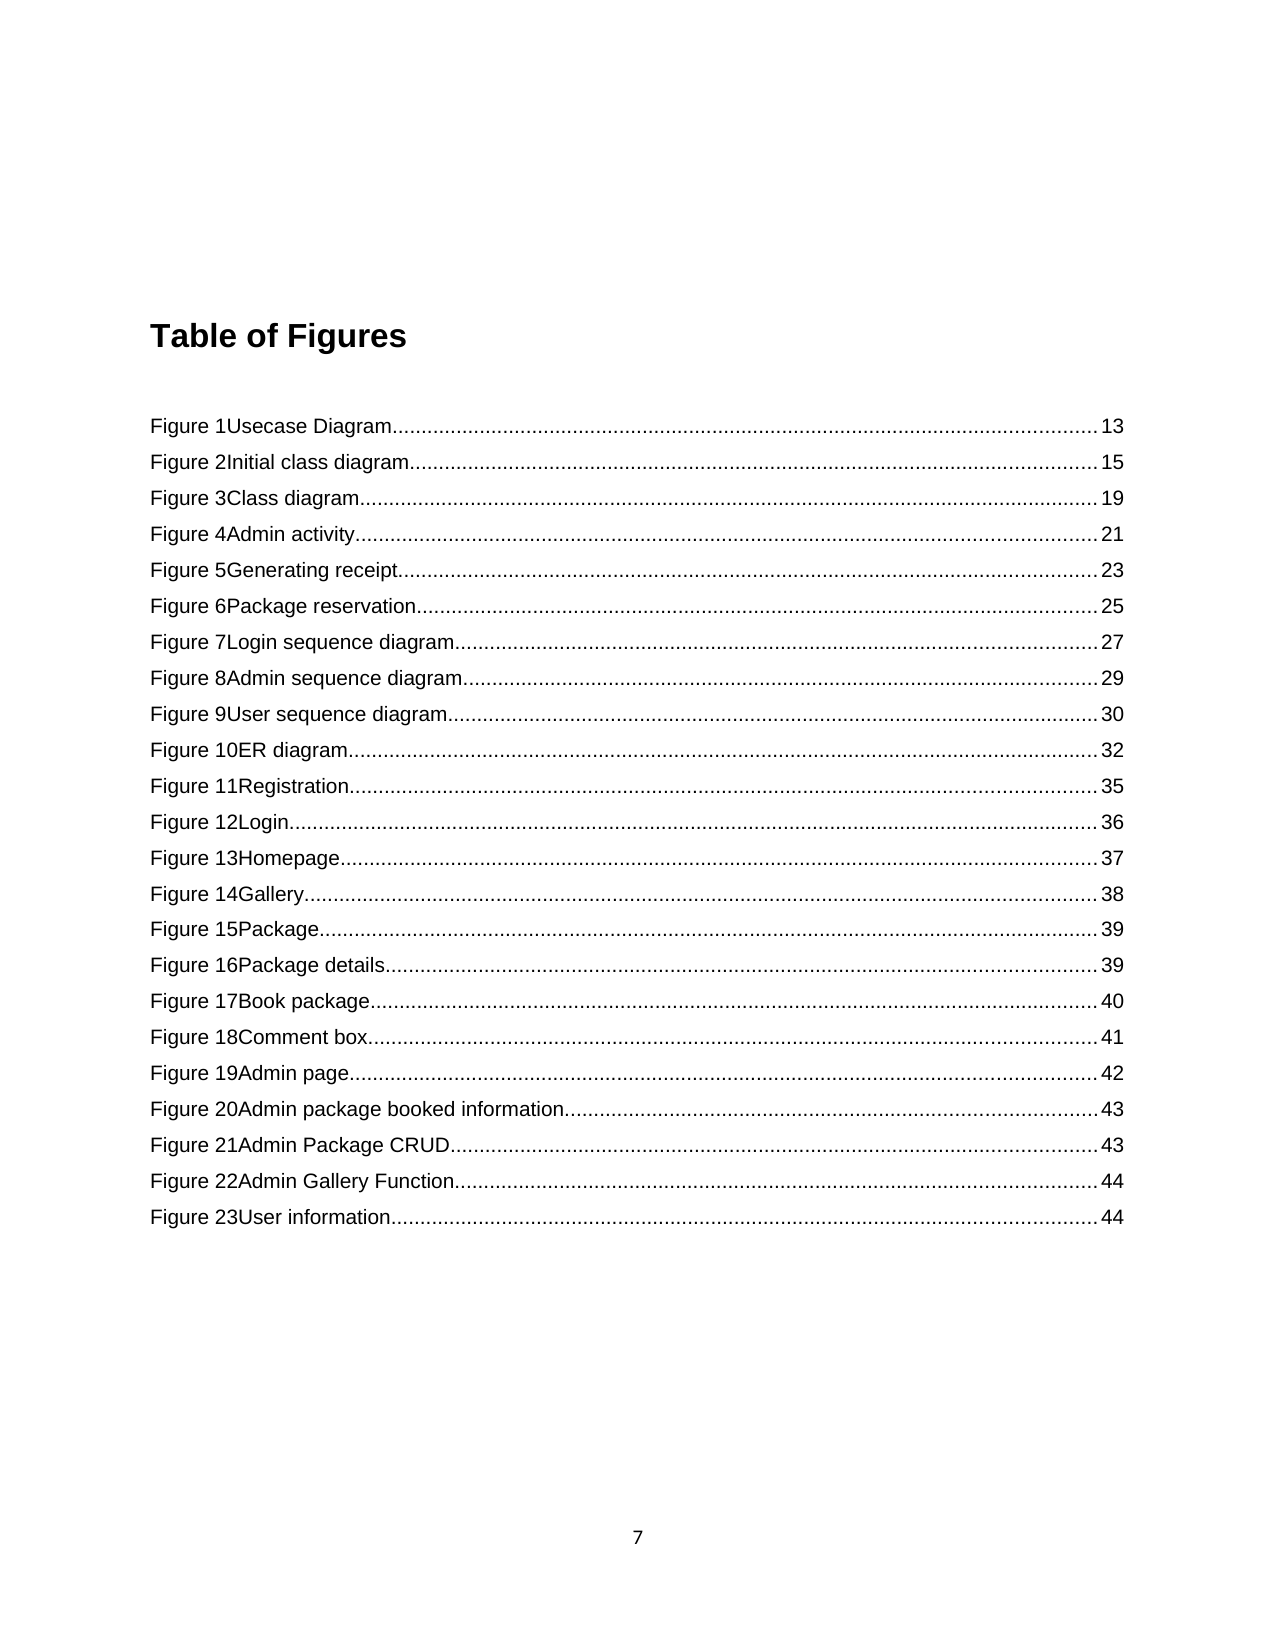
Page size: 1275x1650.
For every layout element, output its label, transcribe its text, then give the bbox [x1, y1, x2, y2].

text Figure 6Package reservation 25 [150, 594, 1125, 618]
text Figure 2Initial class diagram 15 [150, 450, 1125, 474]
text Figure 10ER diagram 32 [150, 738, 1125, 762]
text Figure 4Admin activity. 21 [150, 522, 1125, 546]
text Figure 9User sequence diagram 30 [150, 702, 1125, 726]
text Figure 3Class diagram 19 [150, 486, 1125, 510]
text Figure 19Admin page 42 [150, 1061, 1125, 1085]
text Figure 8Admin sequence diagram 29 [150, 666, 1125, 690]
text Figure 5Generating receipt 23 [150, 558, 1125, 582]
text Figure 15Package 39 [150, 917, 1125, 941]
text Figure 7Login sequence diagram 27 [150, 630, 1125, 654]
text Figure 14Gallery 38 [150, 881, 1125, 905]
text Figure 13Homepage 37 [150, 845, 1125, 869]
text Figure 11Registration 35 [150, 773, 1125, 797]
text Figure 23User information. 44 [150, 1205, 1125, 1229]
text Figure 16Package details 39 [150, 953, 1125, 977]
text Figure 1Usecase Diagram 13 [150, 414, 1125, 438]
text Figure 17Book package 40 [150, 989, 1125, 1013]
text Figure 21Admin Package CRUD 43 [150, 1133, 1125, 1157]
text Figure 18Comment box 41 [150, 1025, 1125, 1049]
subtitle Table of Figures [150, 316, 1125, 354]
text Figure 22Admin Gallery Function. 44 [150, 1169, 1125, 1193]
text Figure 20Admin package booked information. 43 [150, 1097, 1125, 1121]
text Figure 12Login 36 [150, 809, 1125, 833]
